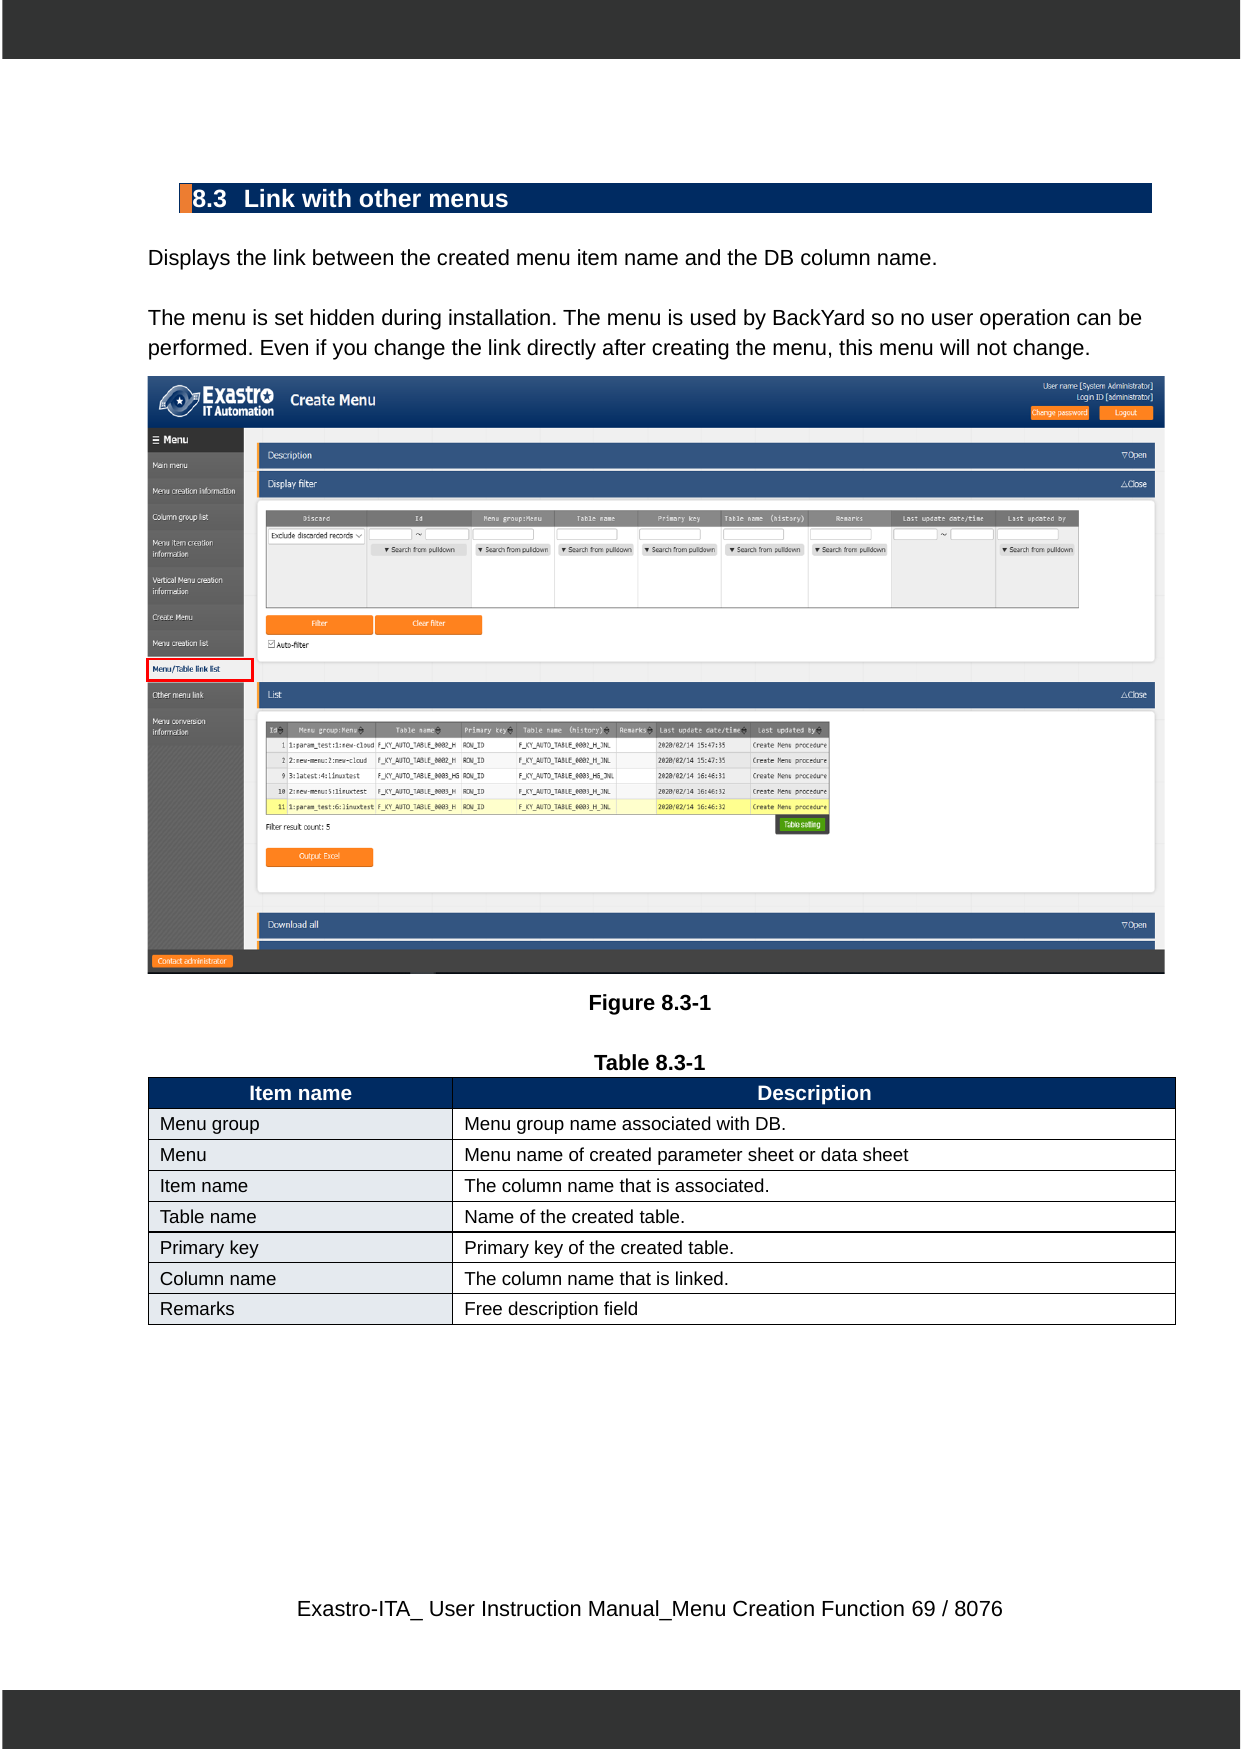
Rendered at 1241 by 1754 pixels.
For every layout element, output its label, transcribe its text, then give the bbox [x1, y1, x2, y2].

table_cell Free description field [453, 1294, 1175, 1324]
text The menu is set hidden during installation. The menu is used by BackYard so no user operation can be performed. Even if you change the link directly after creating the menu, this menu will not change. [148, 303, 1152, 362]
text Table 8.3-1 [148, 1047, 1152, 1077]
table_cell Menu group [149, 1109, 452, 1139]
table_cell Primary key of the created table. [453, 1233, 1175, 1262]
table_cell Item name [149, 1171, 452, 1201]
picture [2, 1690, 1241, 1749]
text Displays the link between the created menu item name and the DB column name. [148, 243, 1152, 273]
subtitle Link with other menus [179, 183, 1152, 213]
table_header Item name [149, 1078, 452, 1108]
table_cell Menu group name associated with DB. [453, 1109, 1175, 1139]
picture [2, 0, 1241, 59]
text Figure 8.3-1 [148, 988, 1152, 1018]
table_cell Column name [149, 1263, 452, 1293]
table_header Description [453, 1078, 1175, 1108]
table_cell Name of the created table. [453, 1202, 1175, 1231]
table_cell Menu name of created parameter sheet or data sheet [453, 1140, 1175, 1170]
table_cell Primary key [149, 1233, 452, 1262]
table_cell The column name that is linked. [453, 1263, 1175, 1293]
picture [149, 660, 251, 679]
table_cell Remarks [149, 1294, 452, 1324]
table_cell The column name that is associated. [453, 1171, 1175, 1201]
table_cell Table name [149, 1202, 452, 1231]
table_cell Menu [149, 1140, 452, 1170]
picture [147, 376, 1165, 974]
